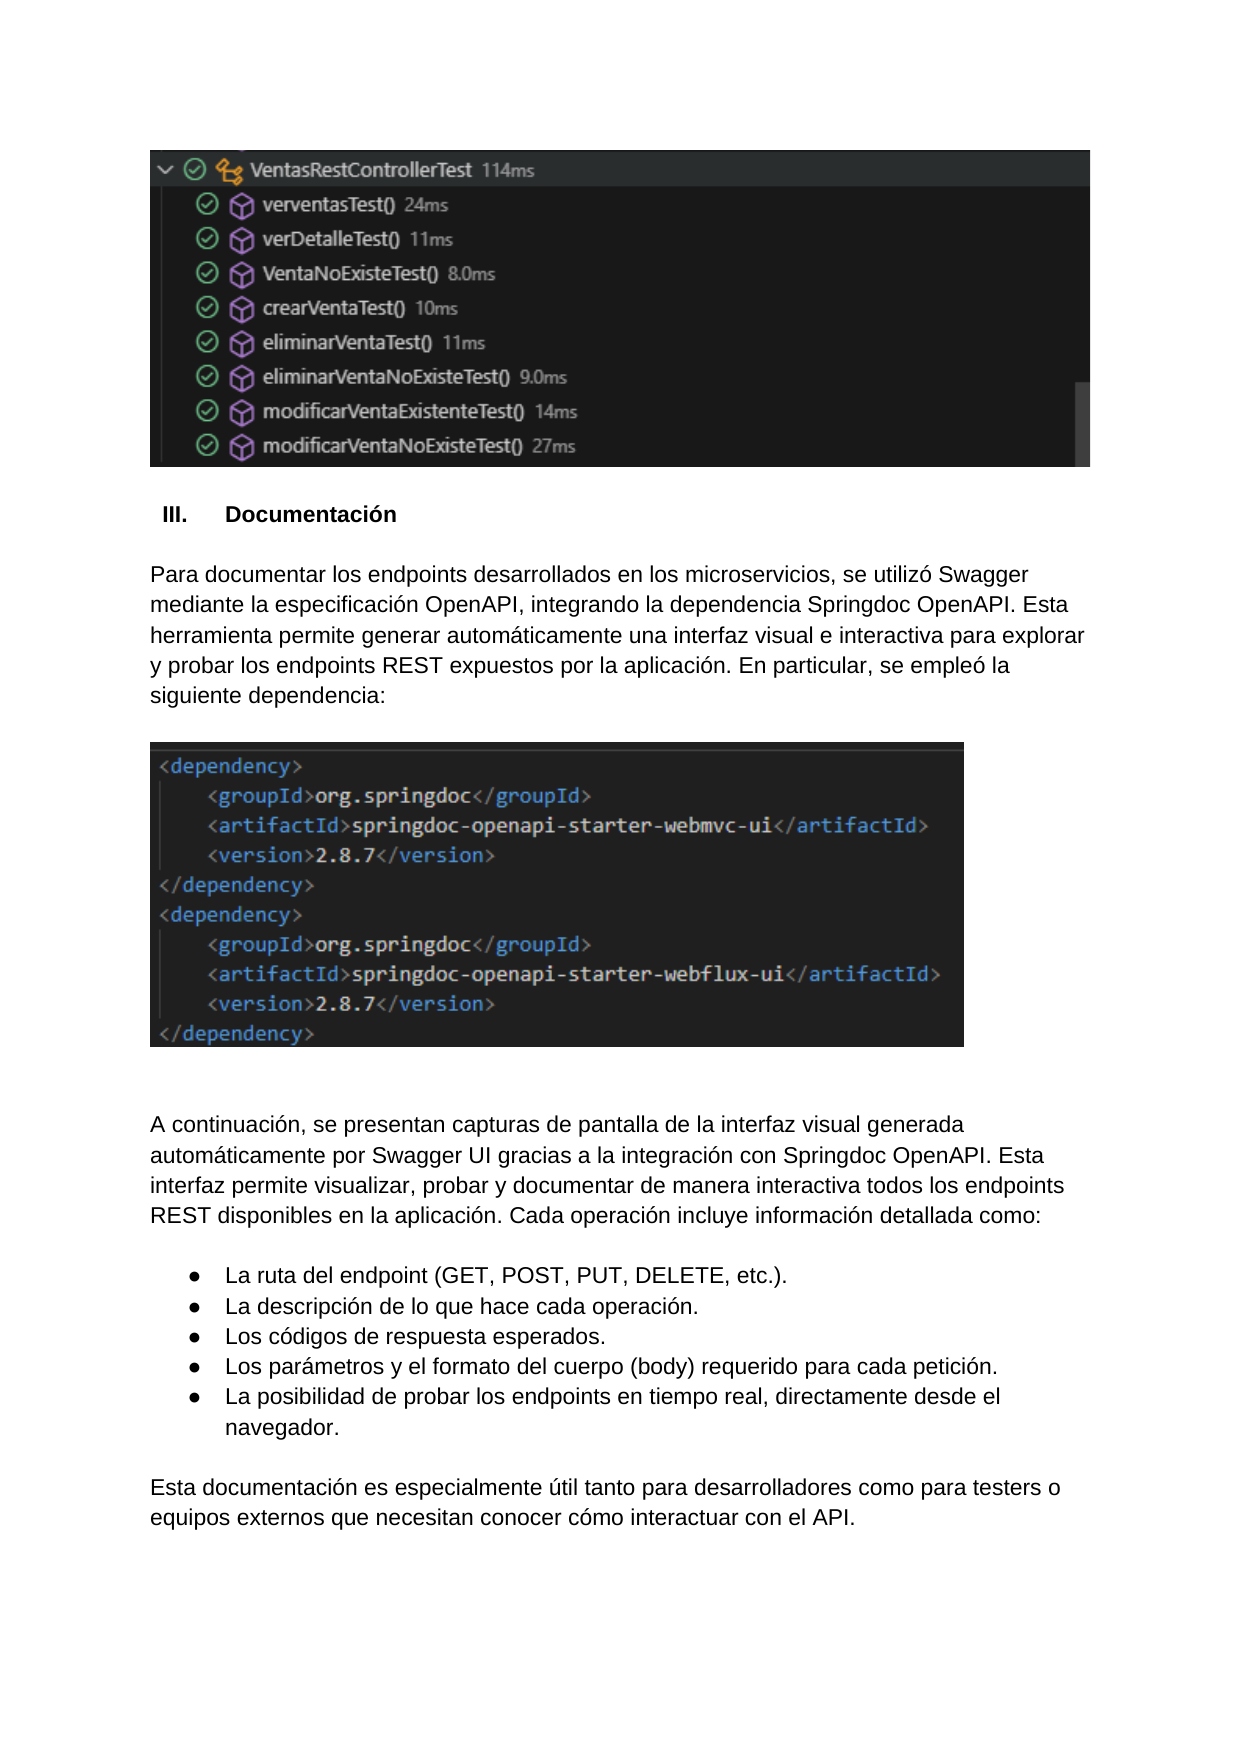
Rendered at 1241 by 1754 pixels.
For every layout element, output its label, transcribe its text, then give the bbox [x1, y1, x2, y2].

list La descripción de lo que hace cada operación. [187, 1293, 1090, 1319]
list Los parámetros y el formato del cuerpo (body) requerido para cada petición. [187, 1353, 1090, 1379]
text Esta documentación es especialmente útil tanto para desarrolladores como para testers o equipos externos que necesitan conocer cómo interactuar con el API. [150, 1474, 1090, 1530]
picture [150, 150, 1091, 467]
list La posibilidad de probar los endpoints en tiempo real, directamente desde el navegador. [187, 1383, 1090, 1440]
list Los códigos de respuesta esperados. [187, 1323, 1090, 1349]
list Documentación [187, 501, 1090, 527]
text A continuación, se presentan capturas de pantalla de la interfaz visual generada automáticamente por Swagger UI gracias a la integración con Springdoc OpenAPI. Esta interfaz permite visualizar, probar y documentar de manera interactiva todos los endpoints REST disponibles en la aplicación. Cada operación incluye información detallada como: [150, 1111, 1090, 1228]
picture [150, 742, 964, 1047]
text Para documentar los endpoints desarrollados en los microservicios, se utilizó Swagger mediante la especificación OpenAPI, integrando la dependencia Springdoc OpenAPI. Esta herramienta permite generar automáticamente una interfaz visual e interactiva para explorar y probar los endpoints REST expuestos por la aplicación. En particular, se empleó la siguiente dependencia: [150, 561, 1090, 708]
list La ruta del endpoint (GET, POST, PUT, DELETE, etc.). [187, 1262, 1090, 1289]
